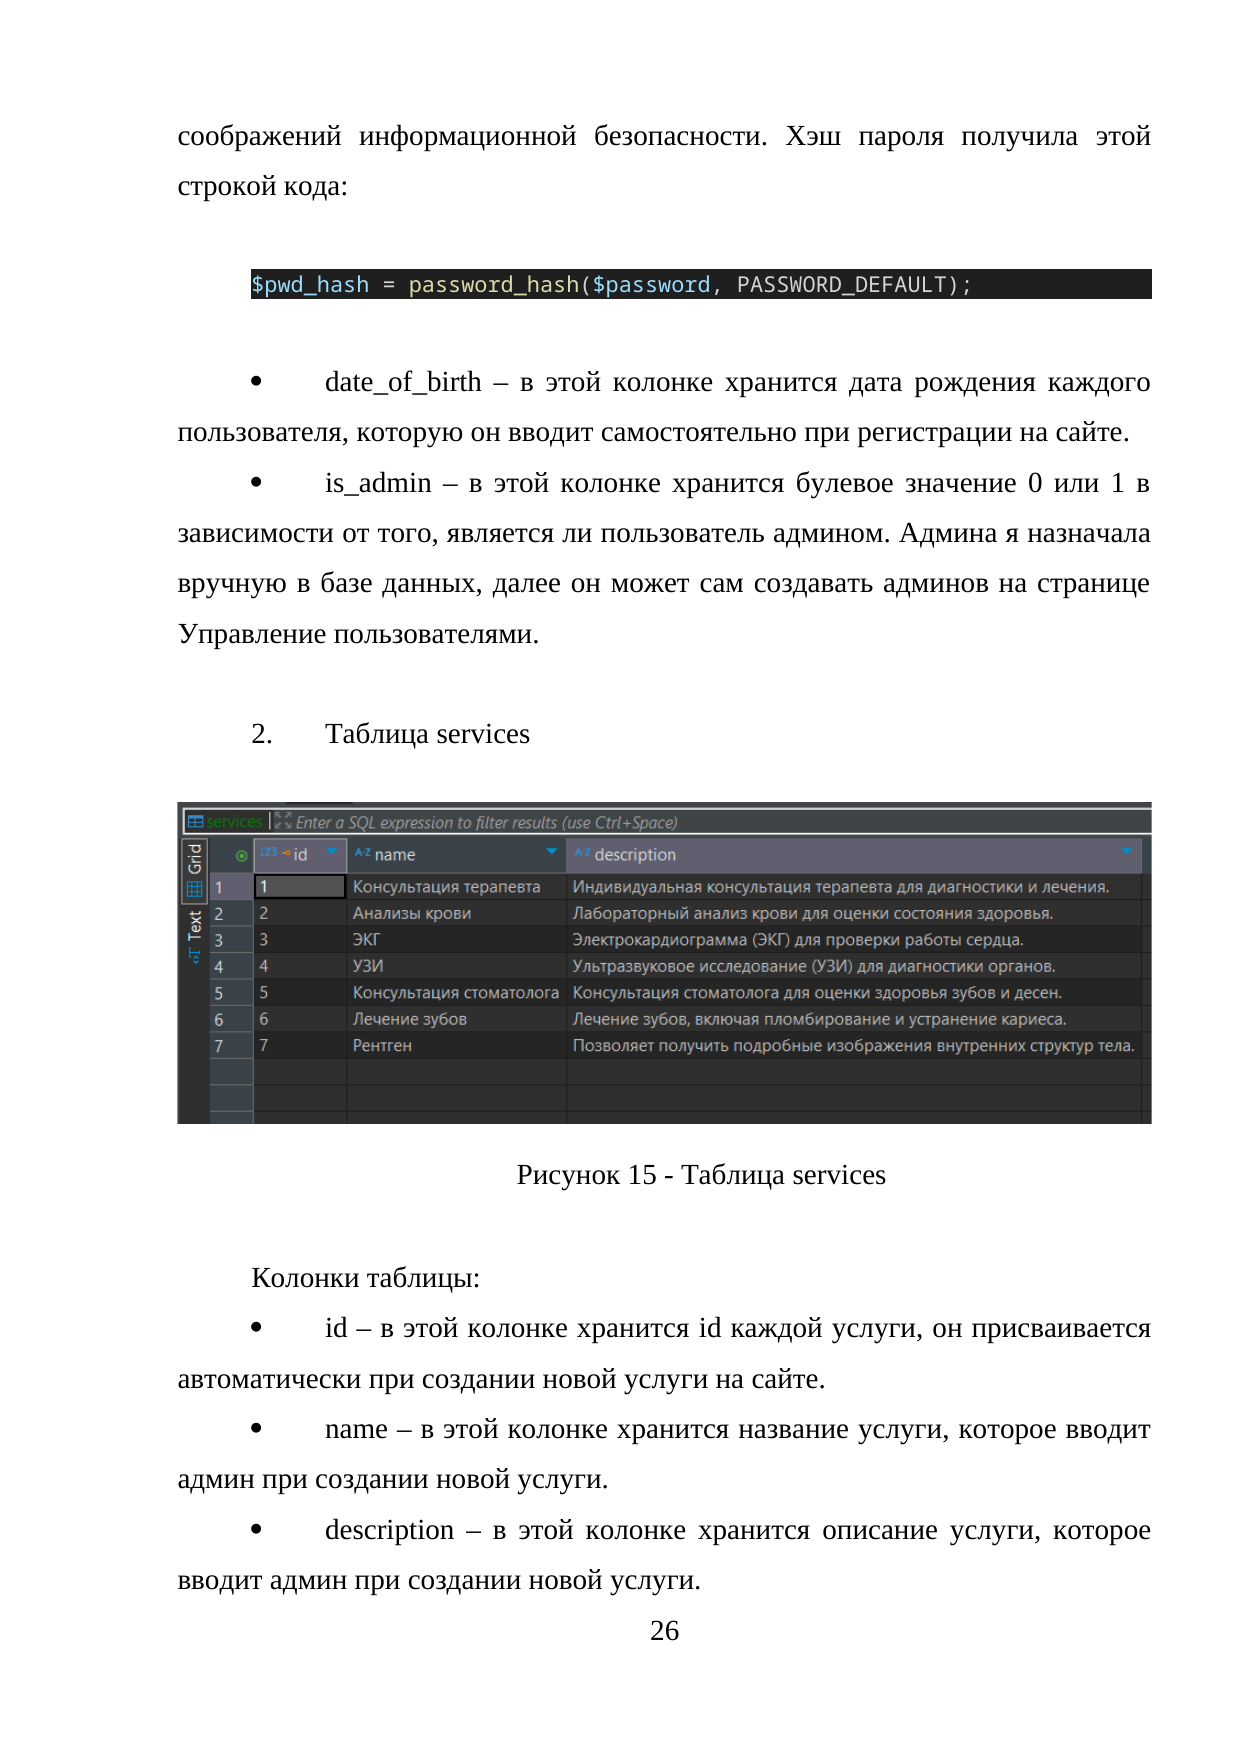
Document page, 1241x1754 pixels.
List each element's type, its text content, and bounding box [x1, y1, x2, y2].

list description – в этой колонке хранится описание услуги, которое вводит админ при создании новой услуги. [177, 1512, 1152, 1596]
list is_admin – в этой колонке хранится булевое значение 0 или 1 в зависимости от того, является ли пользователь админом. Админа я назначала вручную в базе данных, далее он может сам создавать админов на странице Управление пользователями. [177, 465, 1152, 649]
list name – в этой колонке хранится название услуги, которое вводит админ при создании новой услуги. [177, 1411, 1152, 1495]
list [177, 118, 1152, 202]
list $pwd_hash = password_hash($password, PASSWORD_DEFAULT); [251, 269, 1152, 299]
list id – в этой колонке хранится id каждой услуги, он присваивается автоматически при создании новой услуги на сайте. [177, 1311, 1152, 1394]
list Таблица services [177, 716, 1152, 750]
text Рисунок 15 - Таблица services [177, 1157, 1152, 1191]
picture [177, 802, 1152, 1124]
list date_of_birth – в этой колонке хранится дата рождения каждого пользователя, которую он вводит самостоятельно при регистрации на сайте. [177, 364, 1152, 448]
text Колонки таблицы: [177, 1260, 1152, 1294]
